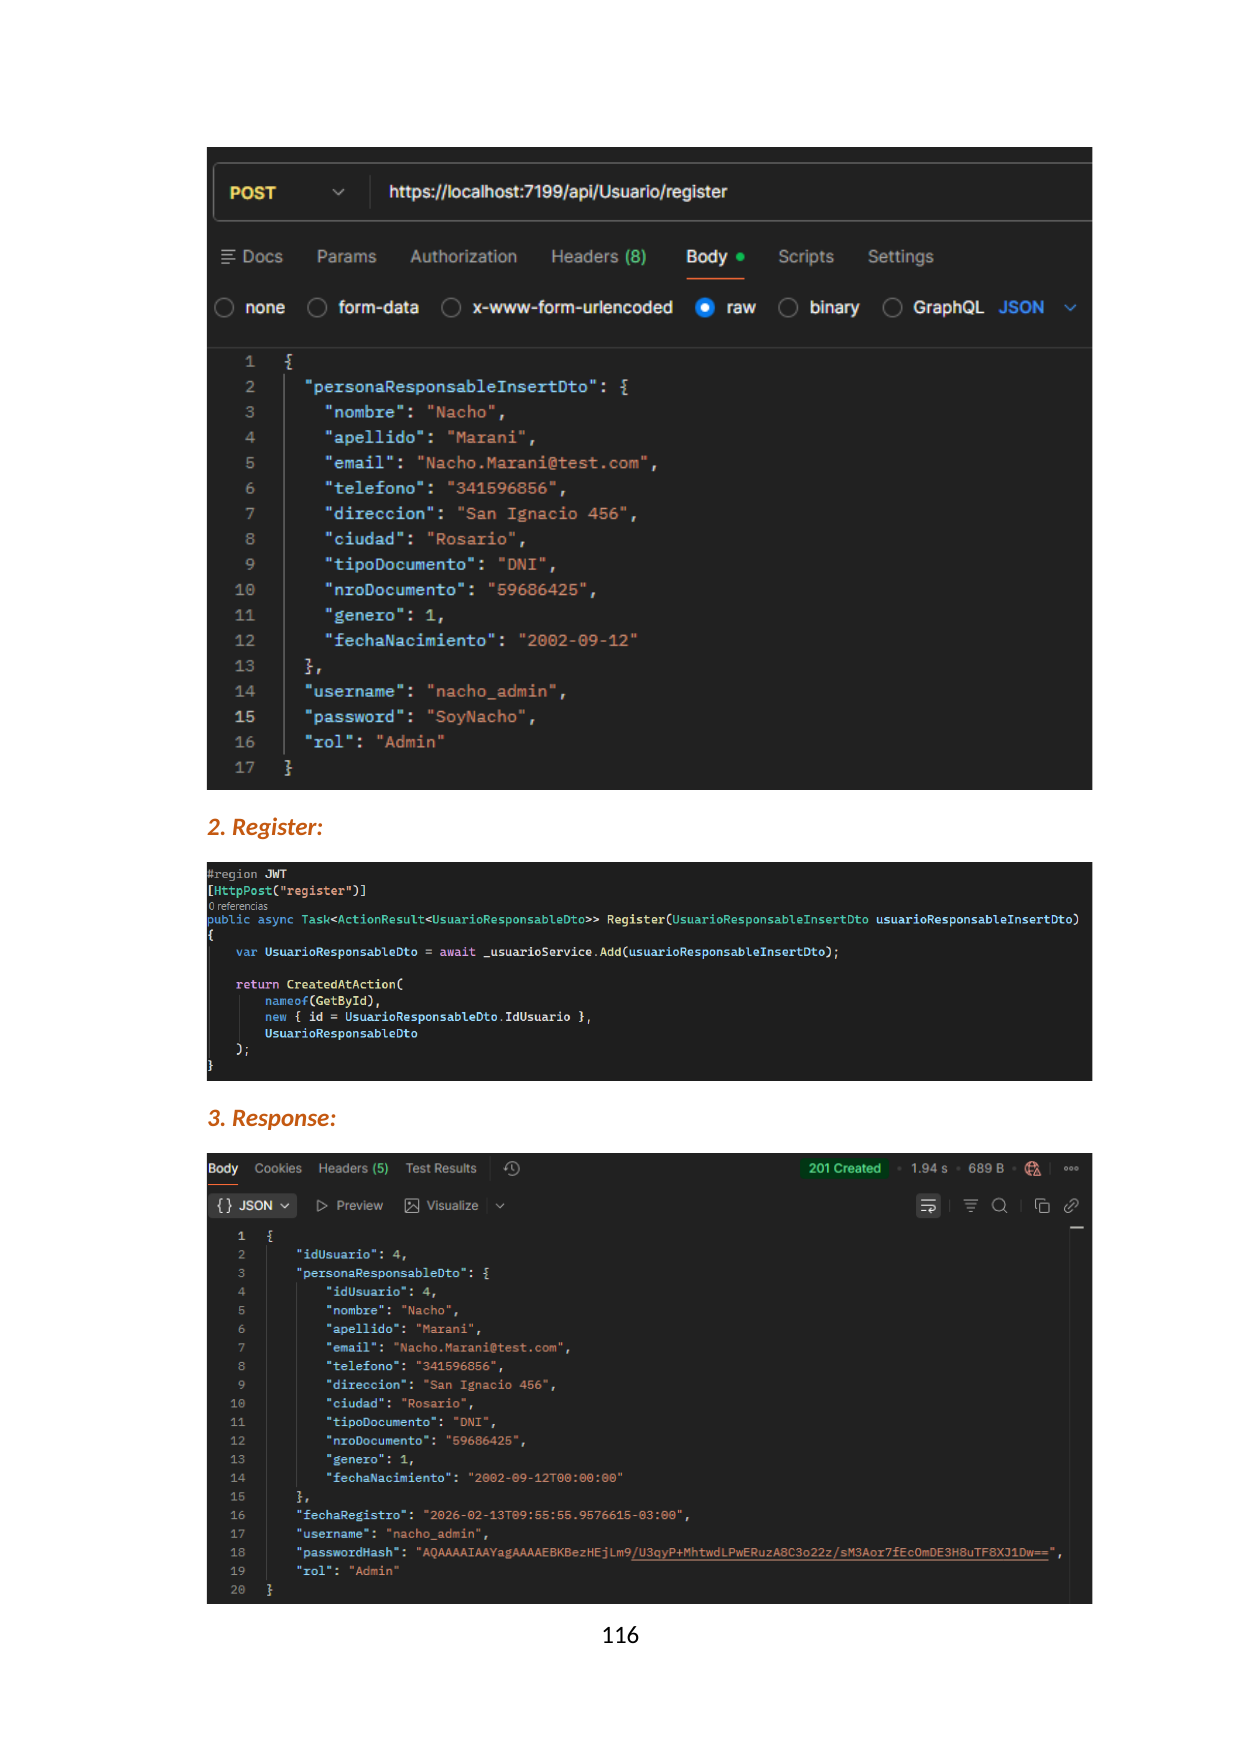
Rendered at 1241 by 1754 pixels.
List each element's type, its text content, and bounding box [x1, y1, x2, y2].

text 2. Register: [207, 811, 1063, 841]
picture [206, 862, 1093, 1081]
picture [206, 1153, 1093, 1604]
picture [206, 147, 1093, 790]
text 3. Response: [207, 1102, 1063, 1132]
